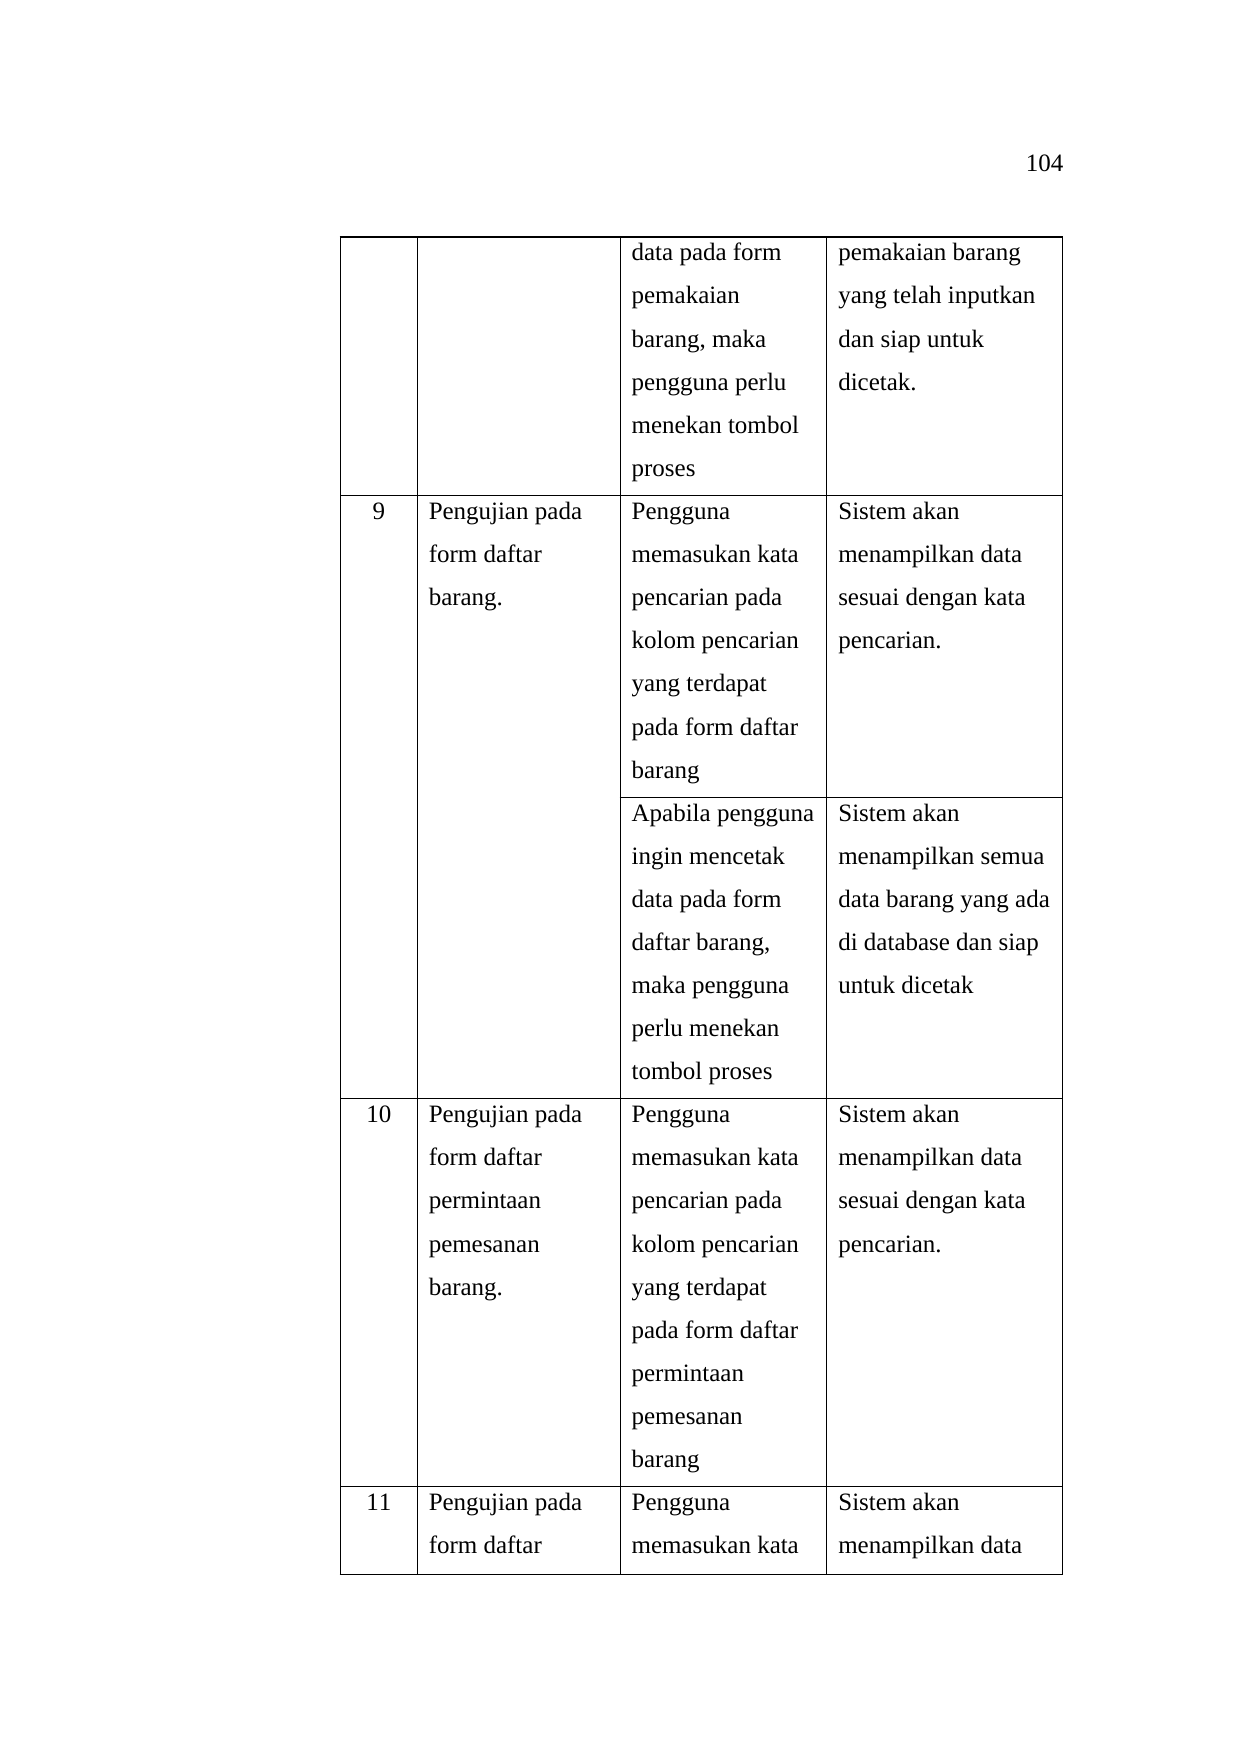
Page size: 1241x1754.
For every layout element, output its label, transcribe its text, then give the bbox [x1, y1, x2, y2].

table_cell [827, 238, 1062, 495]
table_cell 10 [341, 1099, 417, 1486]
table_cell Pengguna memasukan kata pencarian pada kolom pencarian yang terdapat pada form daftar barang [621, 496, 826, 797]
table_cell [621, 238, 826, 495]
table_cell Pengguna memasukan kata pencarian pada kolom pencarian yang terdapat pada form daftar permintaan pemesanan barang [621, 1099, 826, 1486]
table_cell Sistem akan menampilkan data sesuai dengan kata pencarian. [827, 1099, 1062, 1486]
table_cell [827, 1487, 1062, 1573]
table_cell 11 [341, 1487, 417, 1573]
table_cell Sistem akan menampilkan semua data barang yang ada di database dan siap untuk dicetak [827, 798, 1062, 1098]
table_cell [418, 1487, 620, 1573]
table_cell Pengujian pada form daftar permintaan pemesanan barang. [418, 1099, 620, 1486]
table_cell Apabila pengguna ingin mencetak data pada form daftar barang, maka pengguna perlu menekan tombol proses [621, 798, 826, 1098]
table_cell Sistem akan menampilkan data sesuai dengan kata pencarian. [827, 496, 1062, 797]
table_cell 9 [341, 496, 417, 1098]
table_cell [621, 1487, 826, 1573]
table_cell Pengujian pada form daftar barang. [418, 496, 620, 1098]
